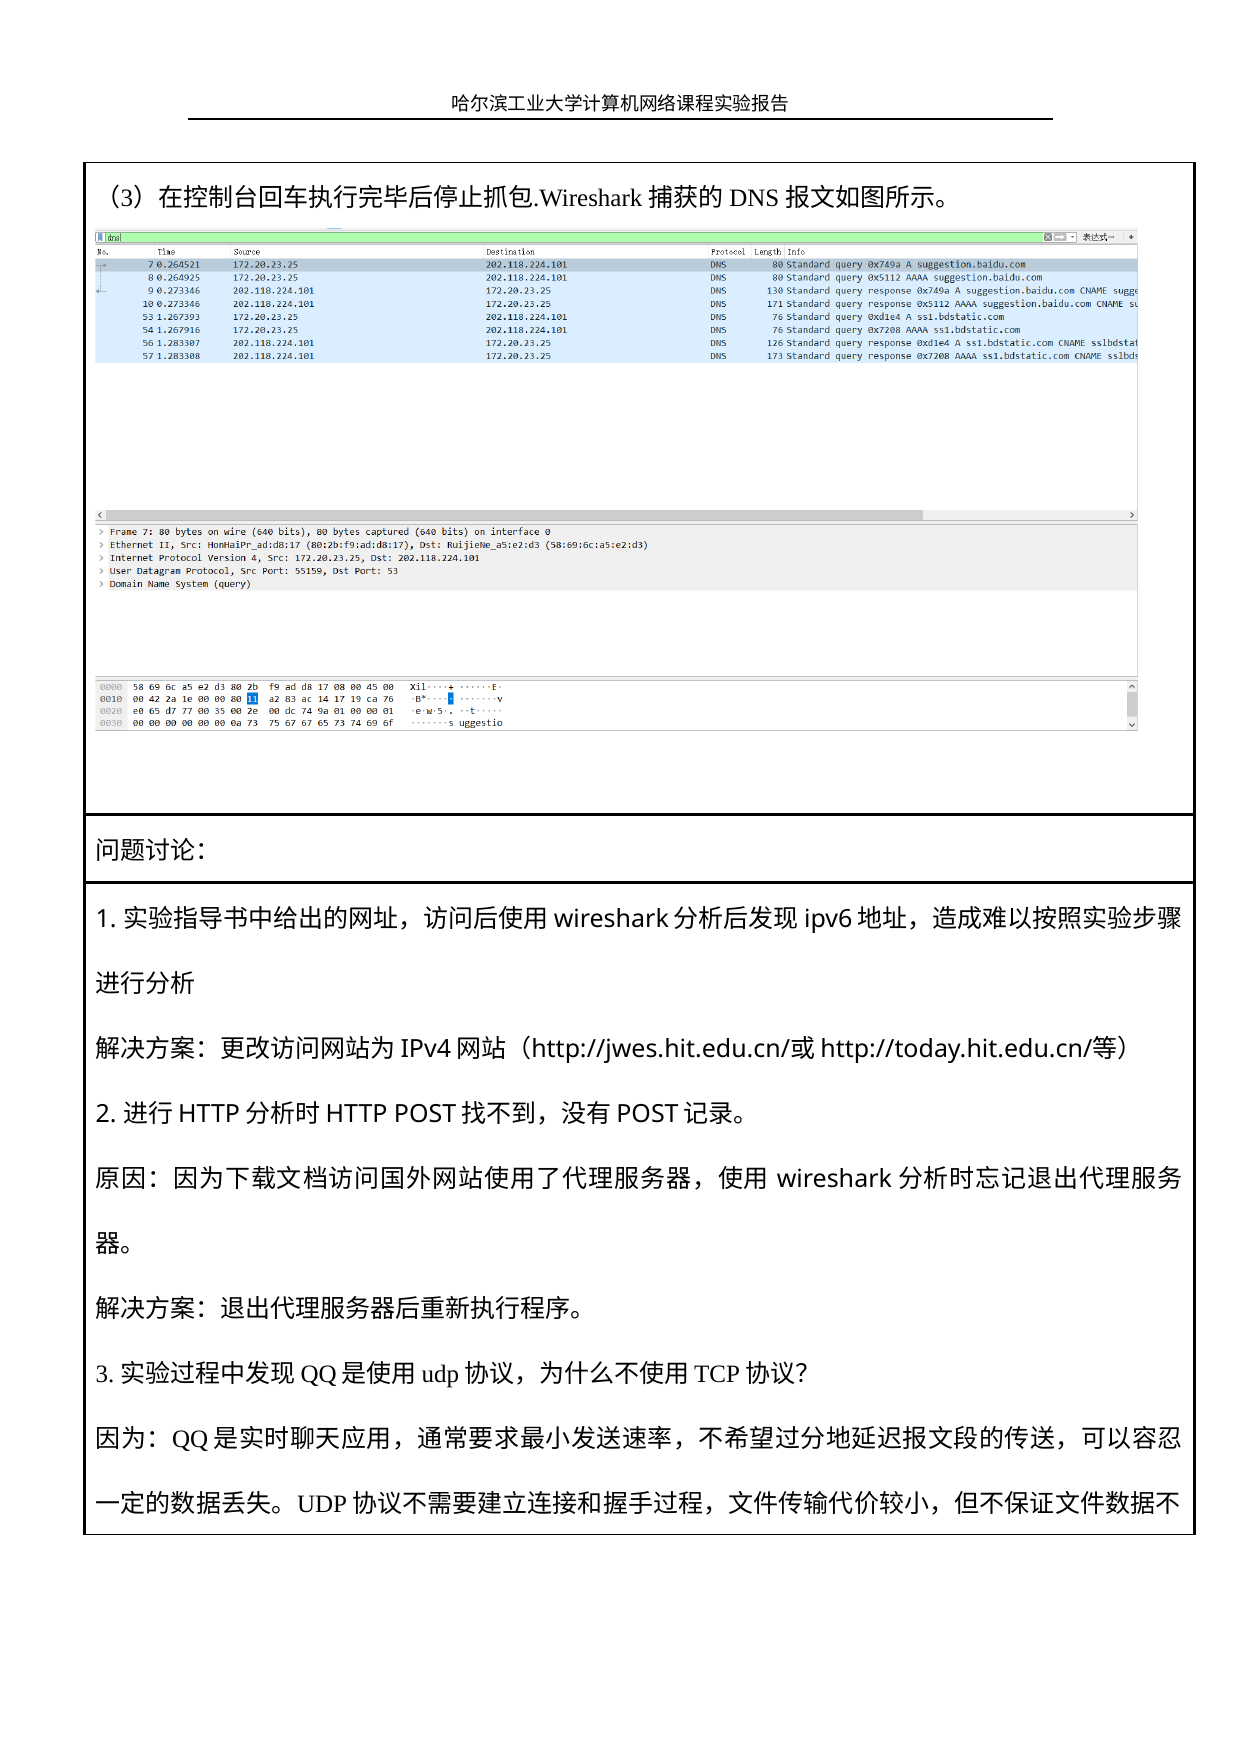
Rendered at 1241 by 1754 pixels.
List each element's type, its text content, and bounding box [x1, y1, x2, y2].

table_cell 问题讨论： [86, 816, 1193, 881]
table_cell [86, 163, 1193, 813]
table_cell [86, 884, 1193, 1534]
picture [95, 228, 1138, 731]
